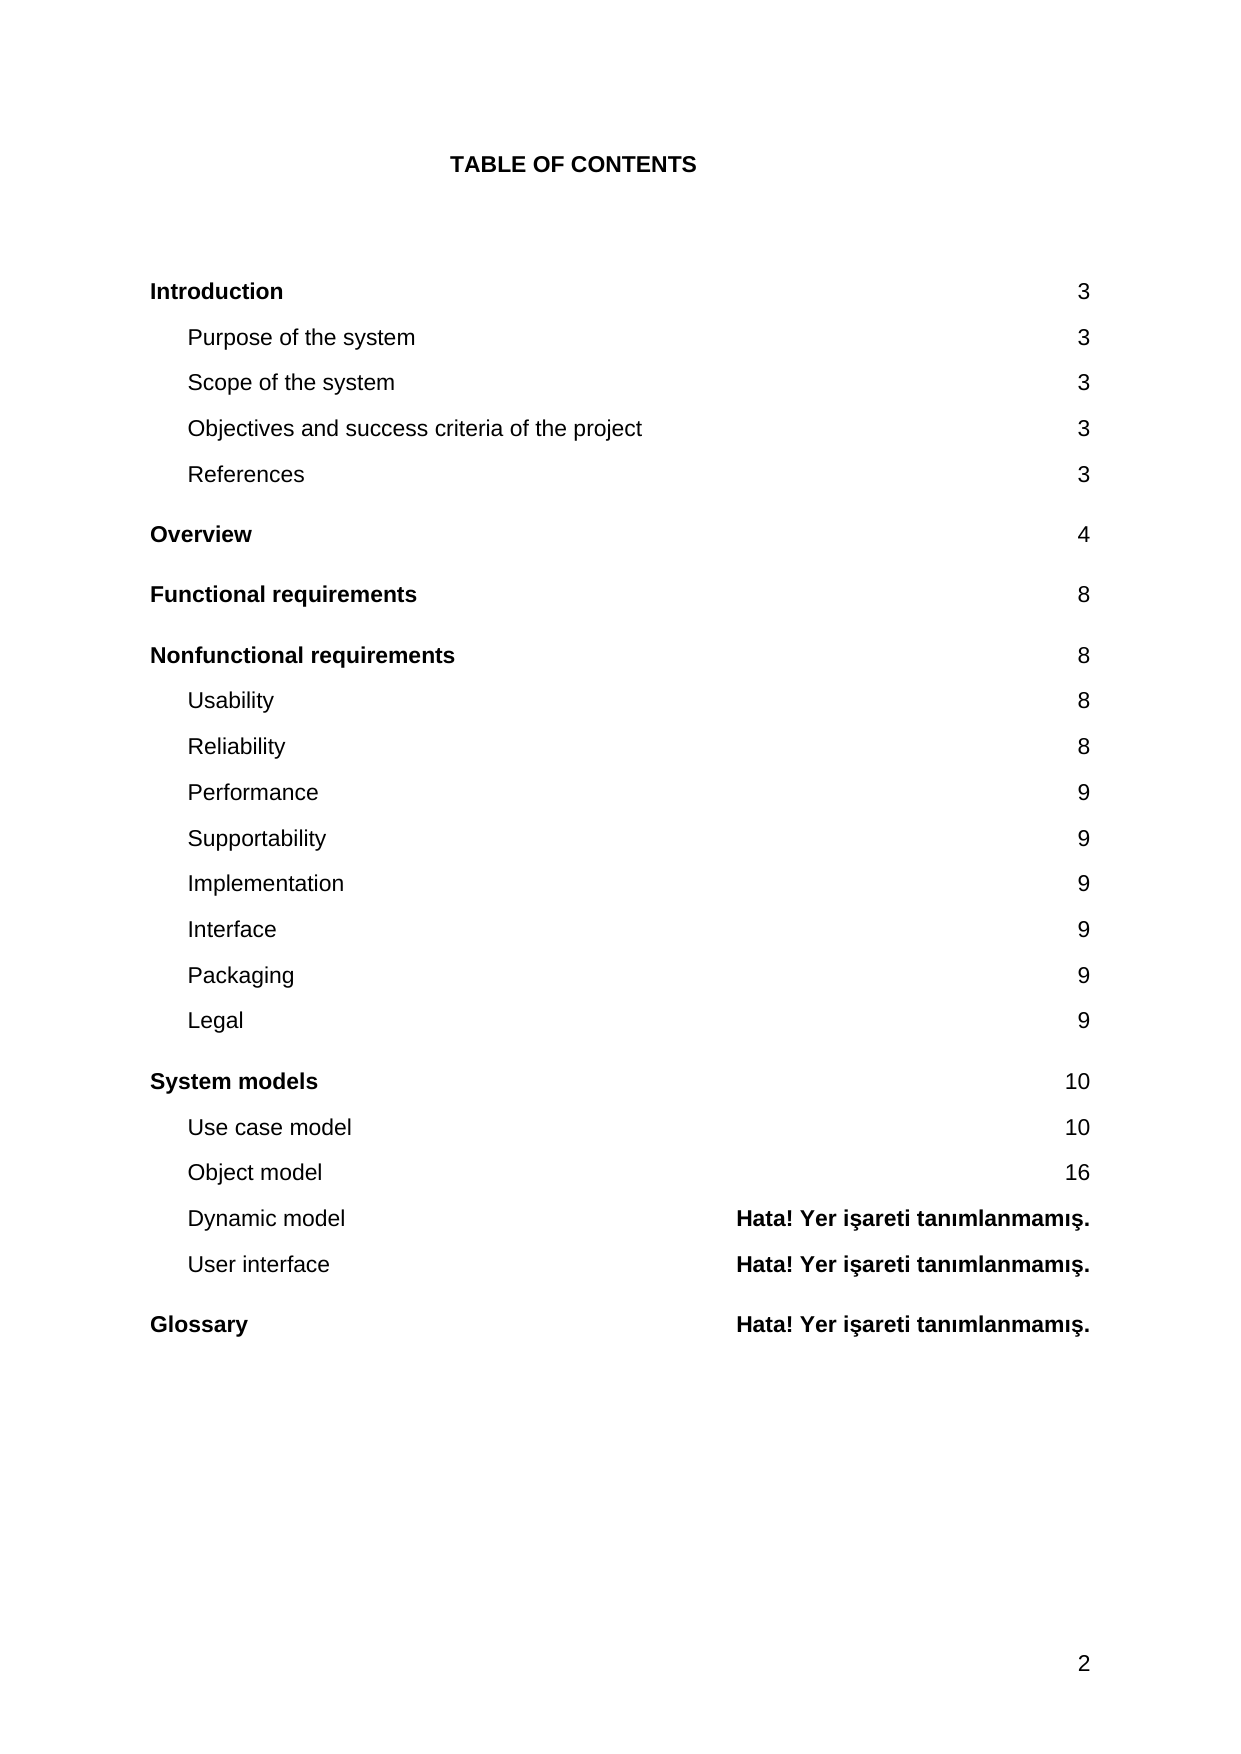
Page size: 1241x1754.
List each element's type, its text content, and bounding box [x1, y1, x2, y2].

text TABLE OF CONTENTS [375, 151, 1090, 177]
